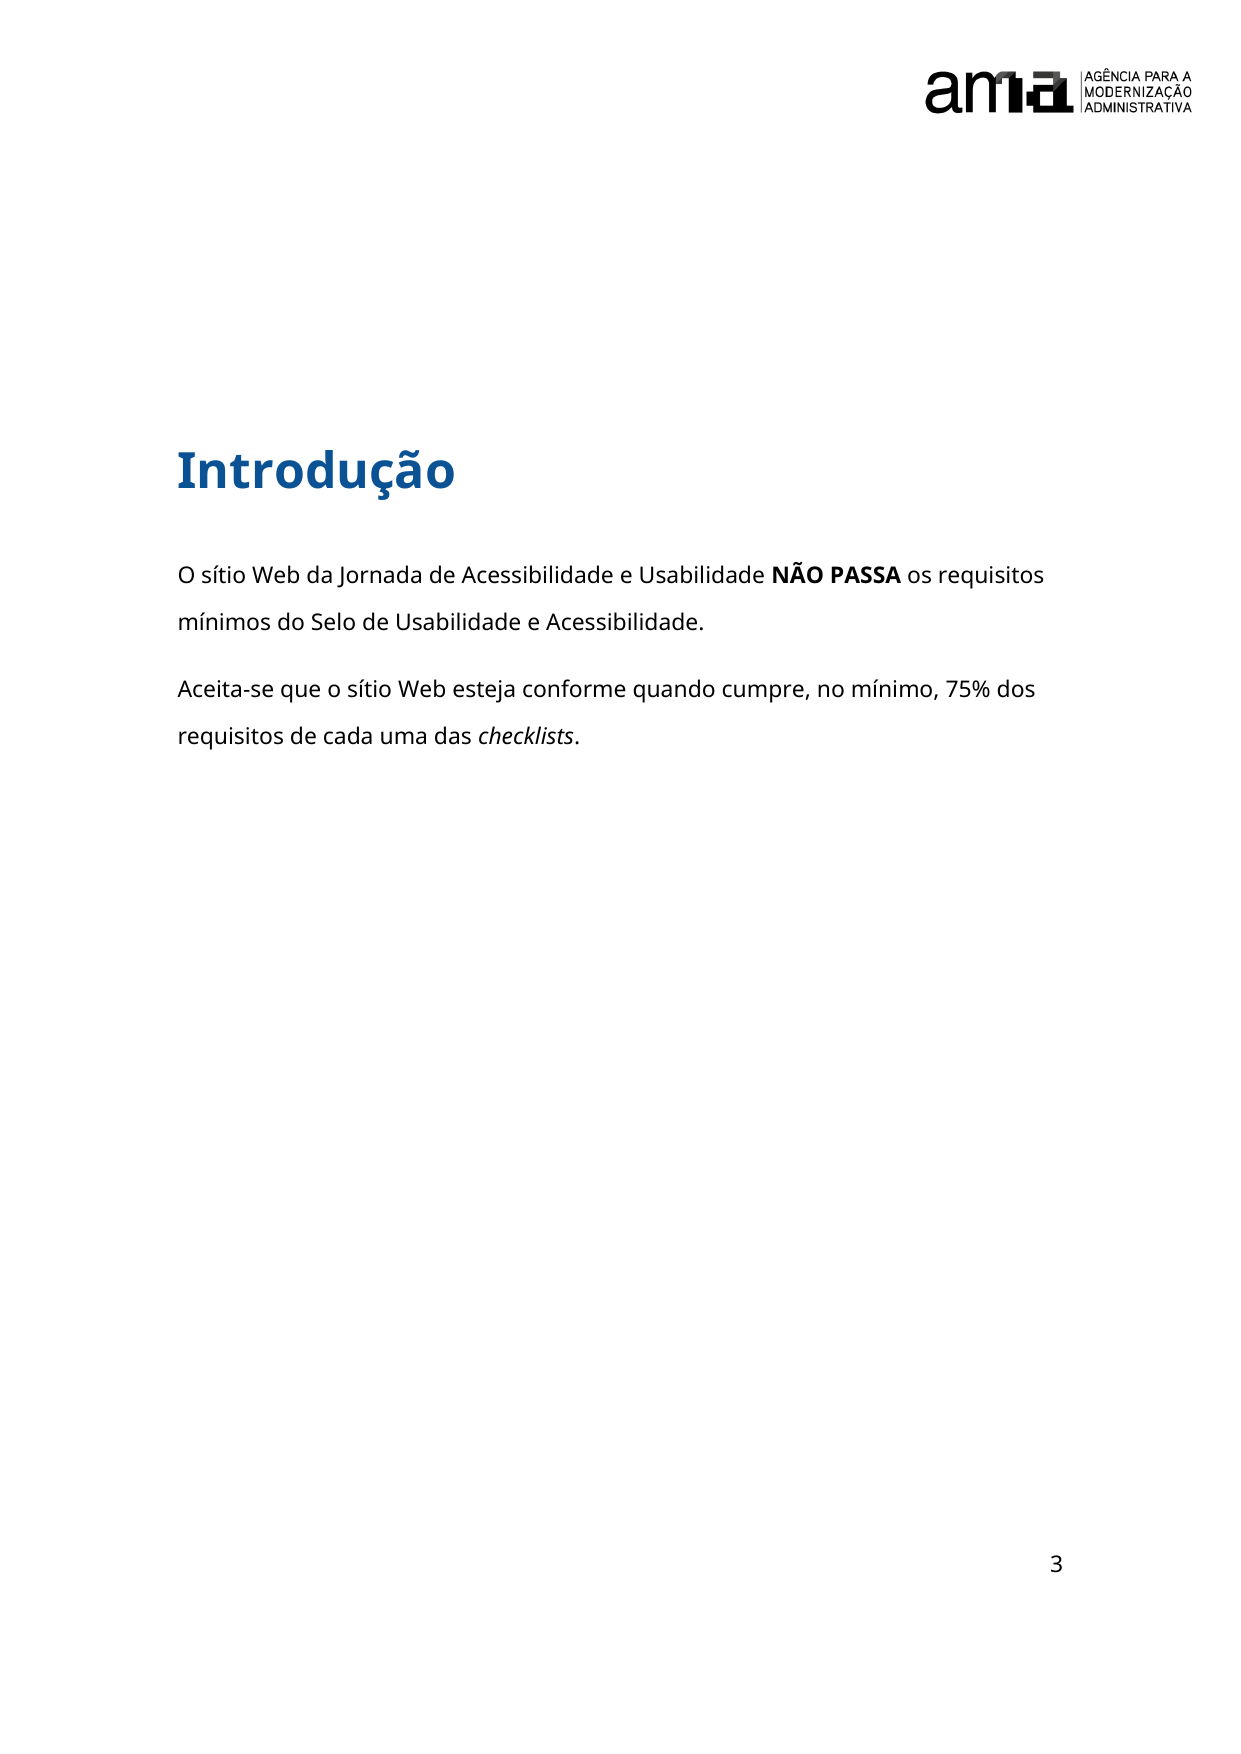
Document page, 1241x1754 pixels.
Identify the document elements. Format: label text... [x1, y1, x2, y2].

picture [917, 57, 1201, 127]
text Aceita-se que o sítio Web esteja conforme quando cumpre, no mínimo, 75% dos requisitos de cada uma das checklists. [177, 673, 1063, 751]
text O sítio Web da Jornada de Acessibilidade e Usabilidade NÃO PASSA os requisitos mínimos do Selo de Usabilidade e Acessibilidade. [177, 558, 1063, 637]
subtitle Introdução [177, 436, 1063, 504]
